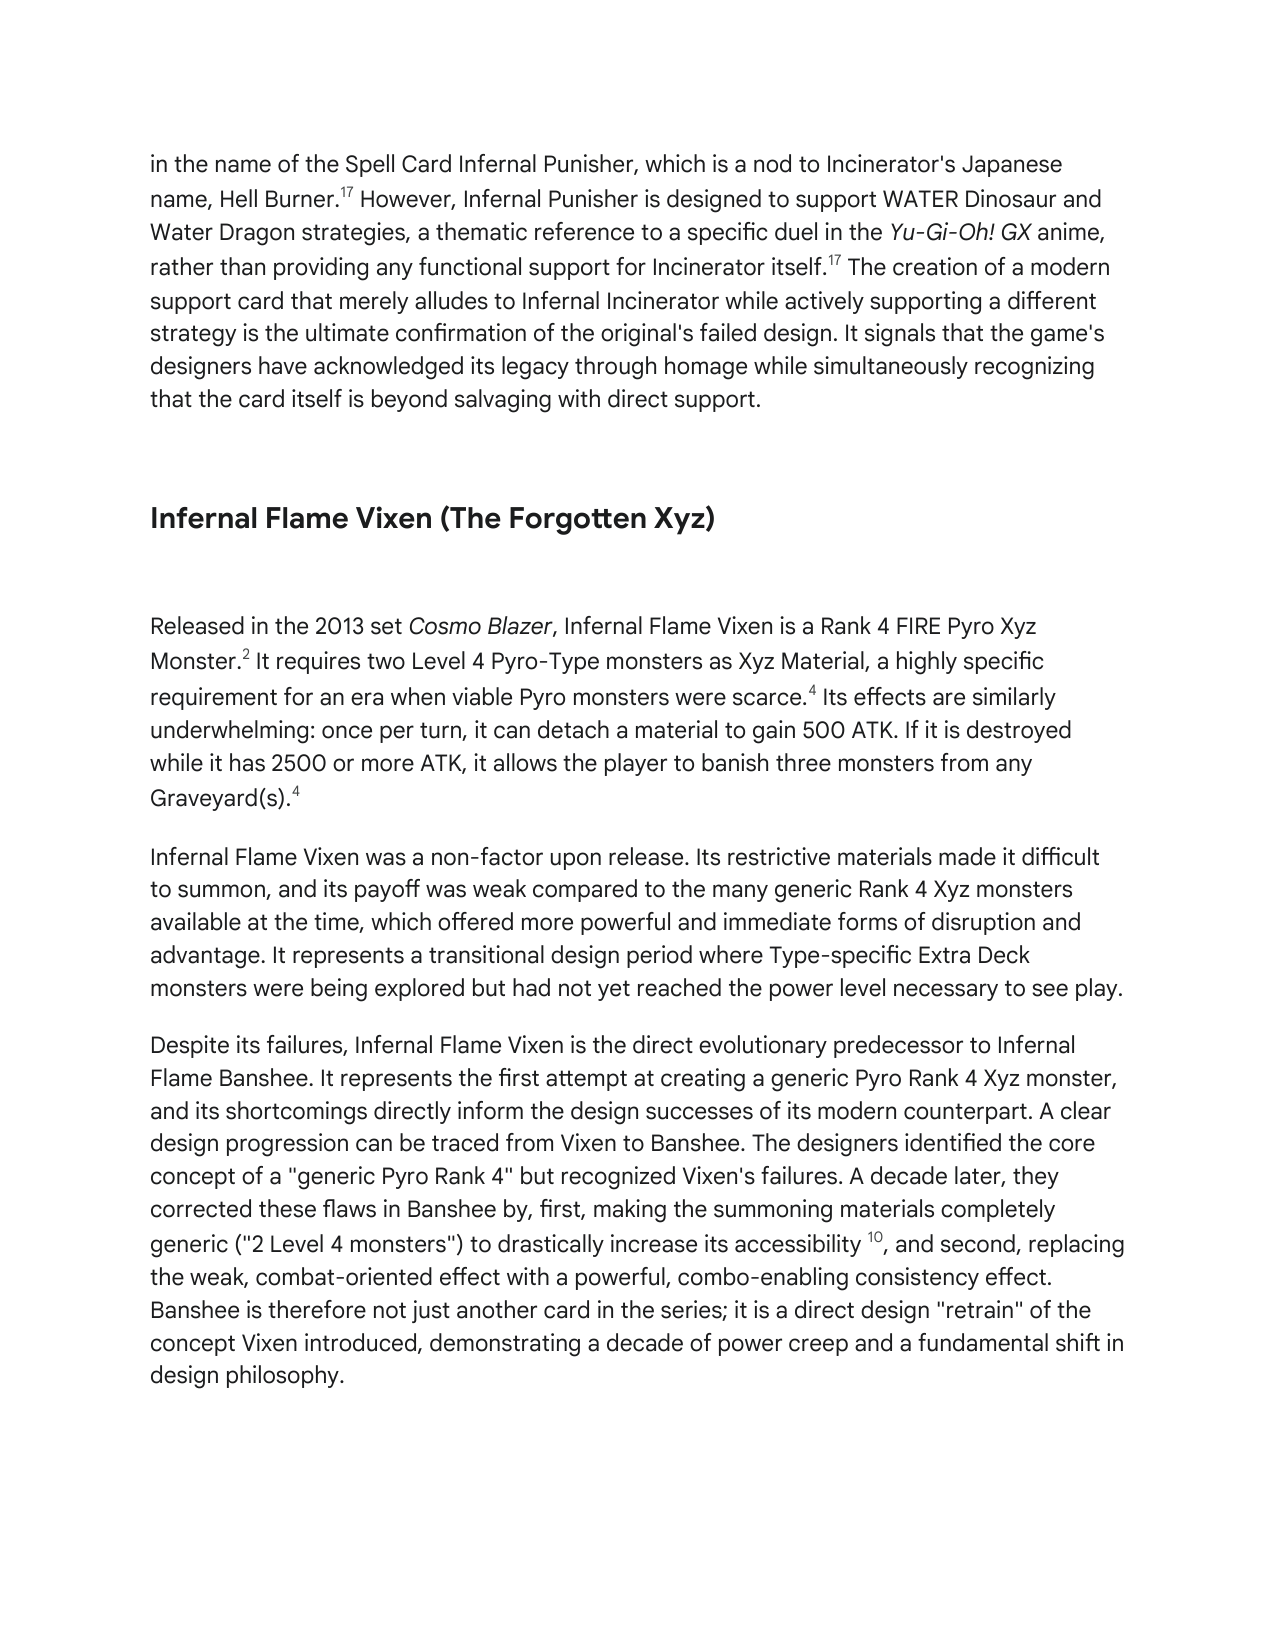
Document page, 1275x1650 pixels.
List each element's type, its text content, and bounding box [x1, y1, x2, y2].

text Infernal Flame Vixen was a non-factor upon release. Its restrictive materials made it difficult to summon, and its payoff was weak compared to the many generic Rank 4 Xyz monsters available at the time, which offered more powerful and immediate forms of disruption and advantage. It represents a transitional design period where Type-specific Extra Deck monsters were being explored but had not yet reached the power level necessary to see play. [150, 843, 1125, 1003]
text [150, 150, 1125, 414]
text Released in the 2013 set Cosmo Blazer, Infernal Flame Vixen is a Rank 4 FIRE Pyro Xyz Monster.2 It requires two Level 4 Pyro-Type monsters as Xyz Material, a highly specific requirement for an era when viable Pyro monsters were scarce.4 Its effects are similarly underwhelming: once per turn, it can detach a material to gain 500 ATK. If it is destroyed while it has 2500 or more ATK, it allows the player to banish three monsters from any Graveyard(s).4 [150, 612, 1125, 814]
subtitle Infernal Flame Vixen (The Forgotten Xyz) [150, 500, 1125, 537]
text Despite its failures, Infernal Flame Vixen is the direct evolutionary predecessor to Infernal Flame Banshee. It represents the first attempt at creating a generic Pyro Rank 4 Xyz monster, and its shortcomings directly inform the design successes of its modern counterpart. A clear design progression can be traced from Vixen to Banshee. The designers identified the core concept of a "generic Pyro Rank 4" but recognized Vixen's failures. A decade later, they corrected these flaws in Banshee by, first, making the summoning materials completely generic ("2 Level 4 monsters") to drastically increase its accessibility 10, and second, replacing the weak, combat-oriented effect with a powerful, combo-enabling consistency effect. Banshee is therefore not just another card in the series; it is a direct design "retrain" of the concept Vixen introduced, demonstrating a decade of power creep and a fundamental shift in design philosophy. [150, 1032, 1125, 1390]
